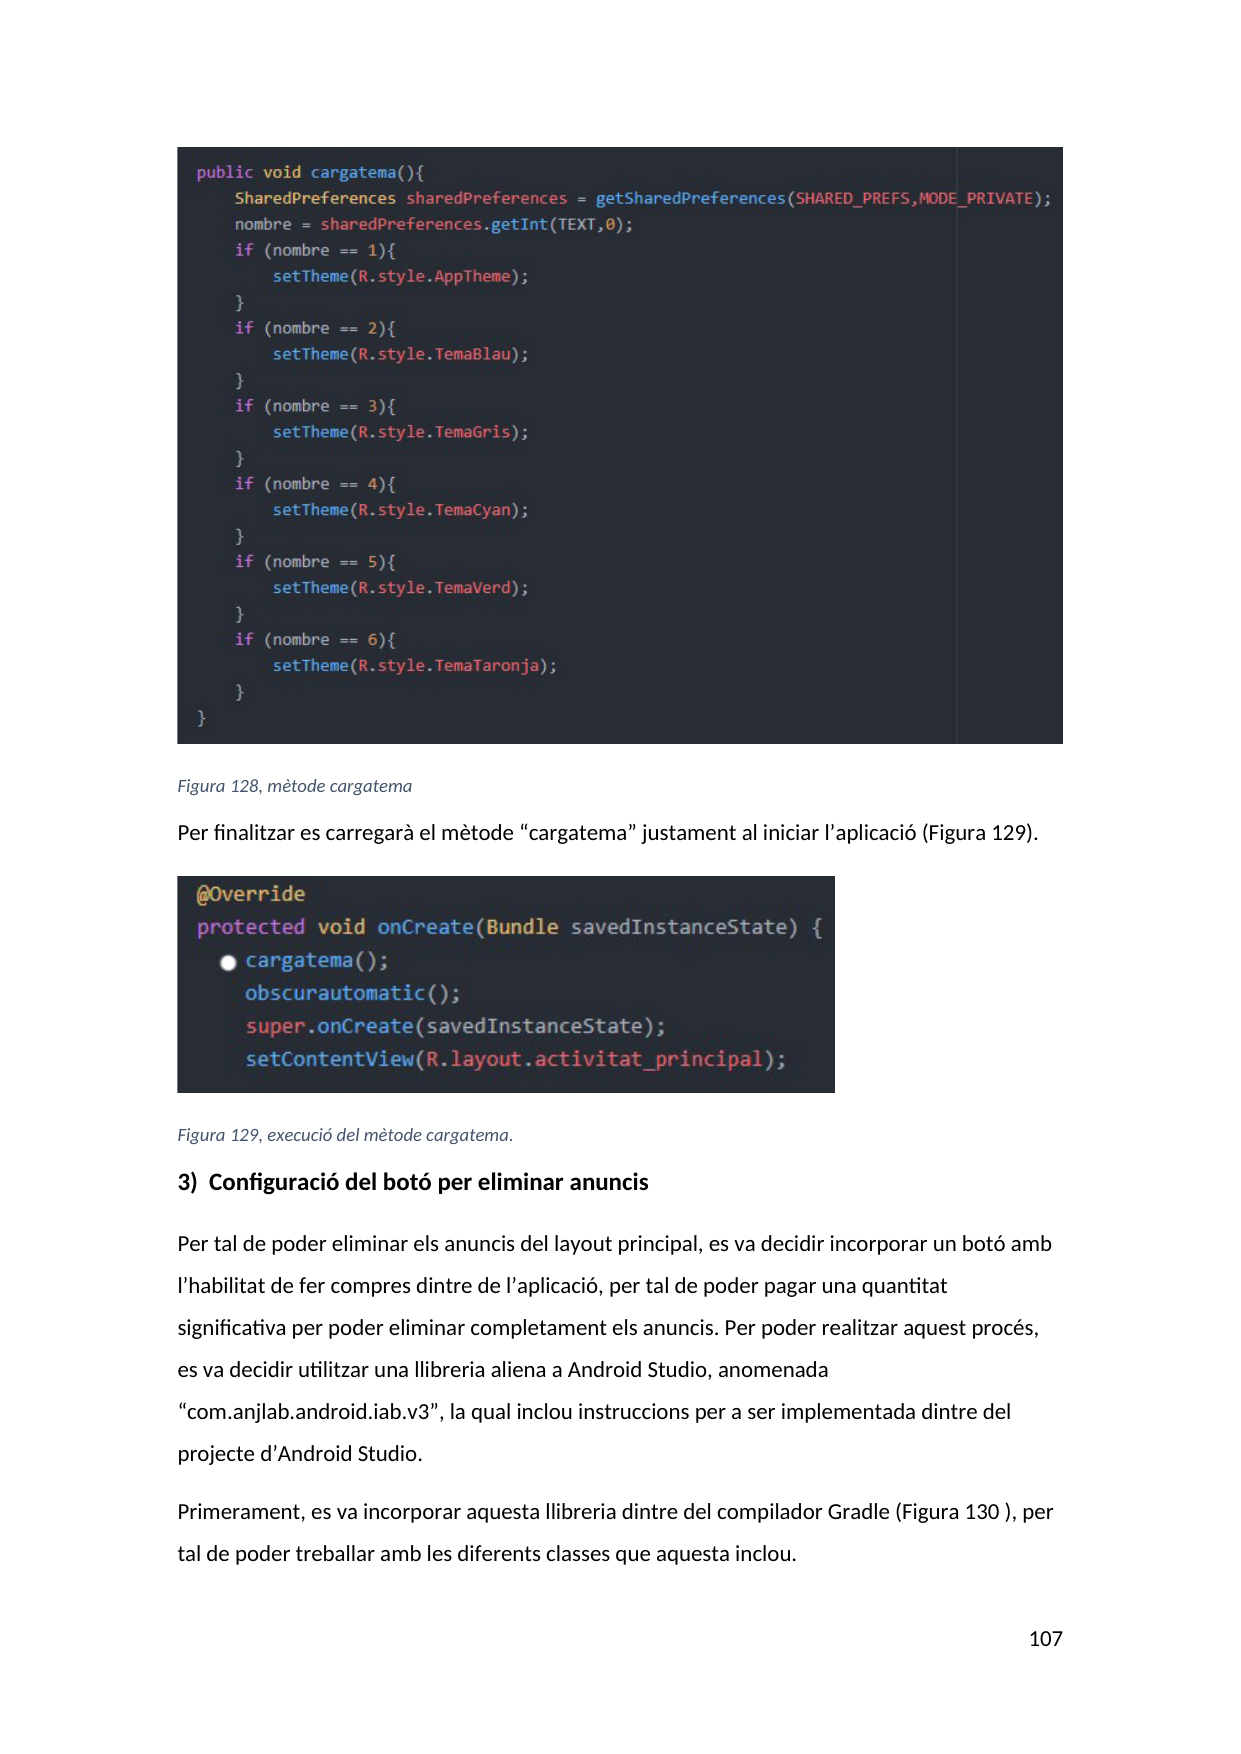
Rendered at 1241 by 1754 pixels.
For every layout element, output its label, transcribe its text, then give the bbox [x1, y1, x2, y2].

text Per finalitzar es carregarà el mètode “cargatema” justament al iniciar l’aplicació (Figura 129). [177, 818, 1063, 846]
picture [177, 147, 1063, 744]
text Figura 129, execució del mètode cargatema. [177, 1123, 1063, 1146]
text Figura 128, mètode cargatema [177, 774, 1063, 797]
picture [177, 876, 835, 1093]
text 3) Configuració del botó per eliminar anuncis [177, 1167, 1063, 1197]
text Per tal de poder eliminar els anuncis del layout principal, es va decidir incorporar un botó amb l’habilitat de fer compres dintre de l’aplicació, per tal de poder pagar una quantitat significativa per poder eliminar completament els anuncis. Per poder realitzar aquest procés, es va decidir utilitzar una llibreria aliena a Android Studio, anomenada “com.anjlab.android.iab.v3”, la qual inclou instruccions per a ser implementada dintre del projecte d’Android Studio. [177, 1229, 1063, 1467]
text Primerament, es va incorporar aquesta llibreria dintre del compilador Gradle (Figura 130 ), per tal de poder treballar amb les diferents classes que aquesta inclou. [177, 1497, 1063, 1567]
